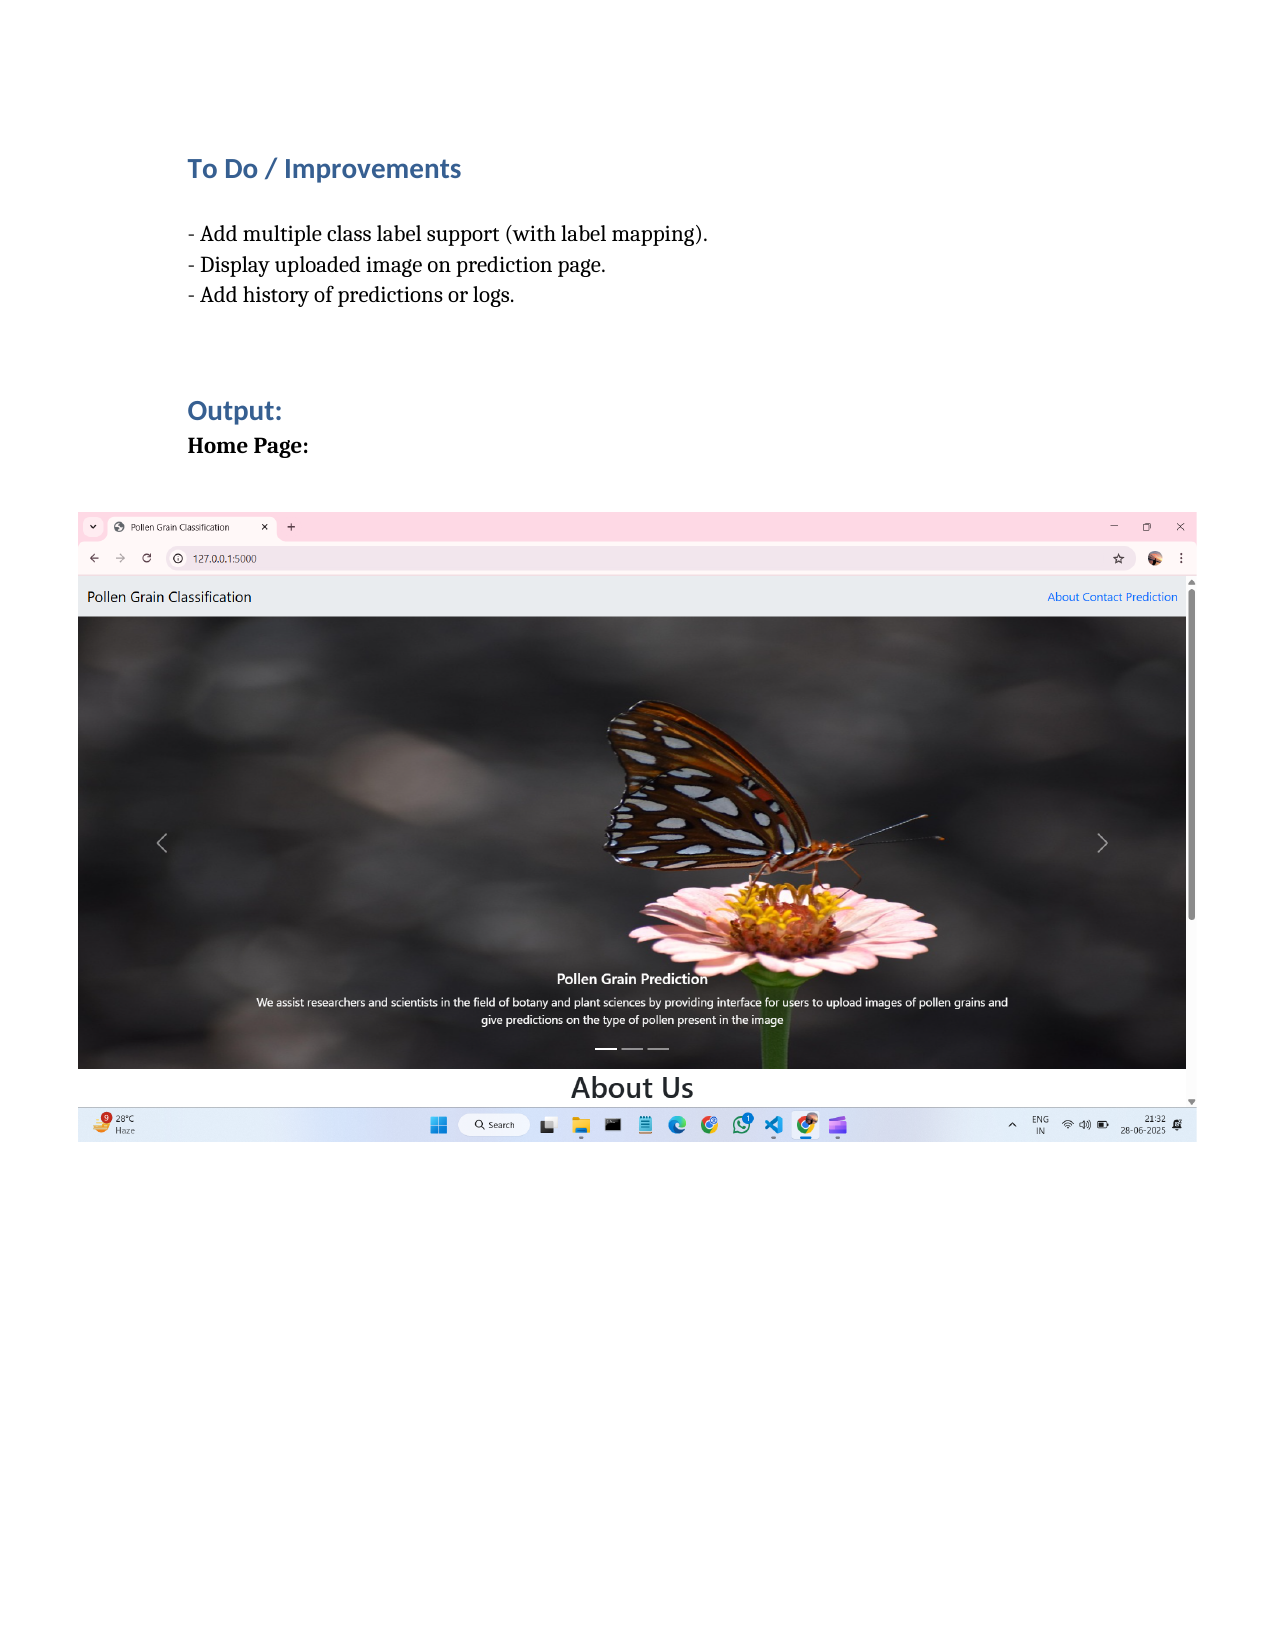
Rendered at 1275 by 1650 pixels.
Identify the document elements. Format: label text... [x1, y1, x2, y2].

subtitle Output: [187, 392, 1087, 428]
subtitle To Do / Improvements [187, 150, 1087, 186]
text Home Page: [187, 433, 1087, 459]
text - Add multiple class label support (with label mapping). - Display uploaded image on prediction page. - Add history of predictions or logs. [187, 191, 1087, 338]
picture [78, 512, 1197, 1142]
